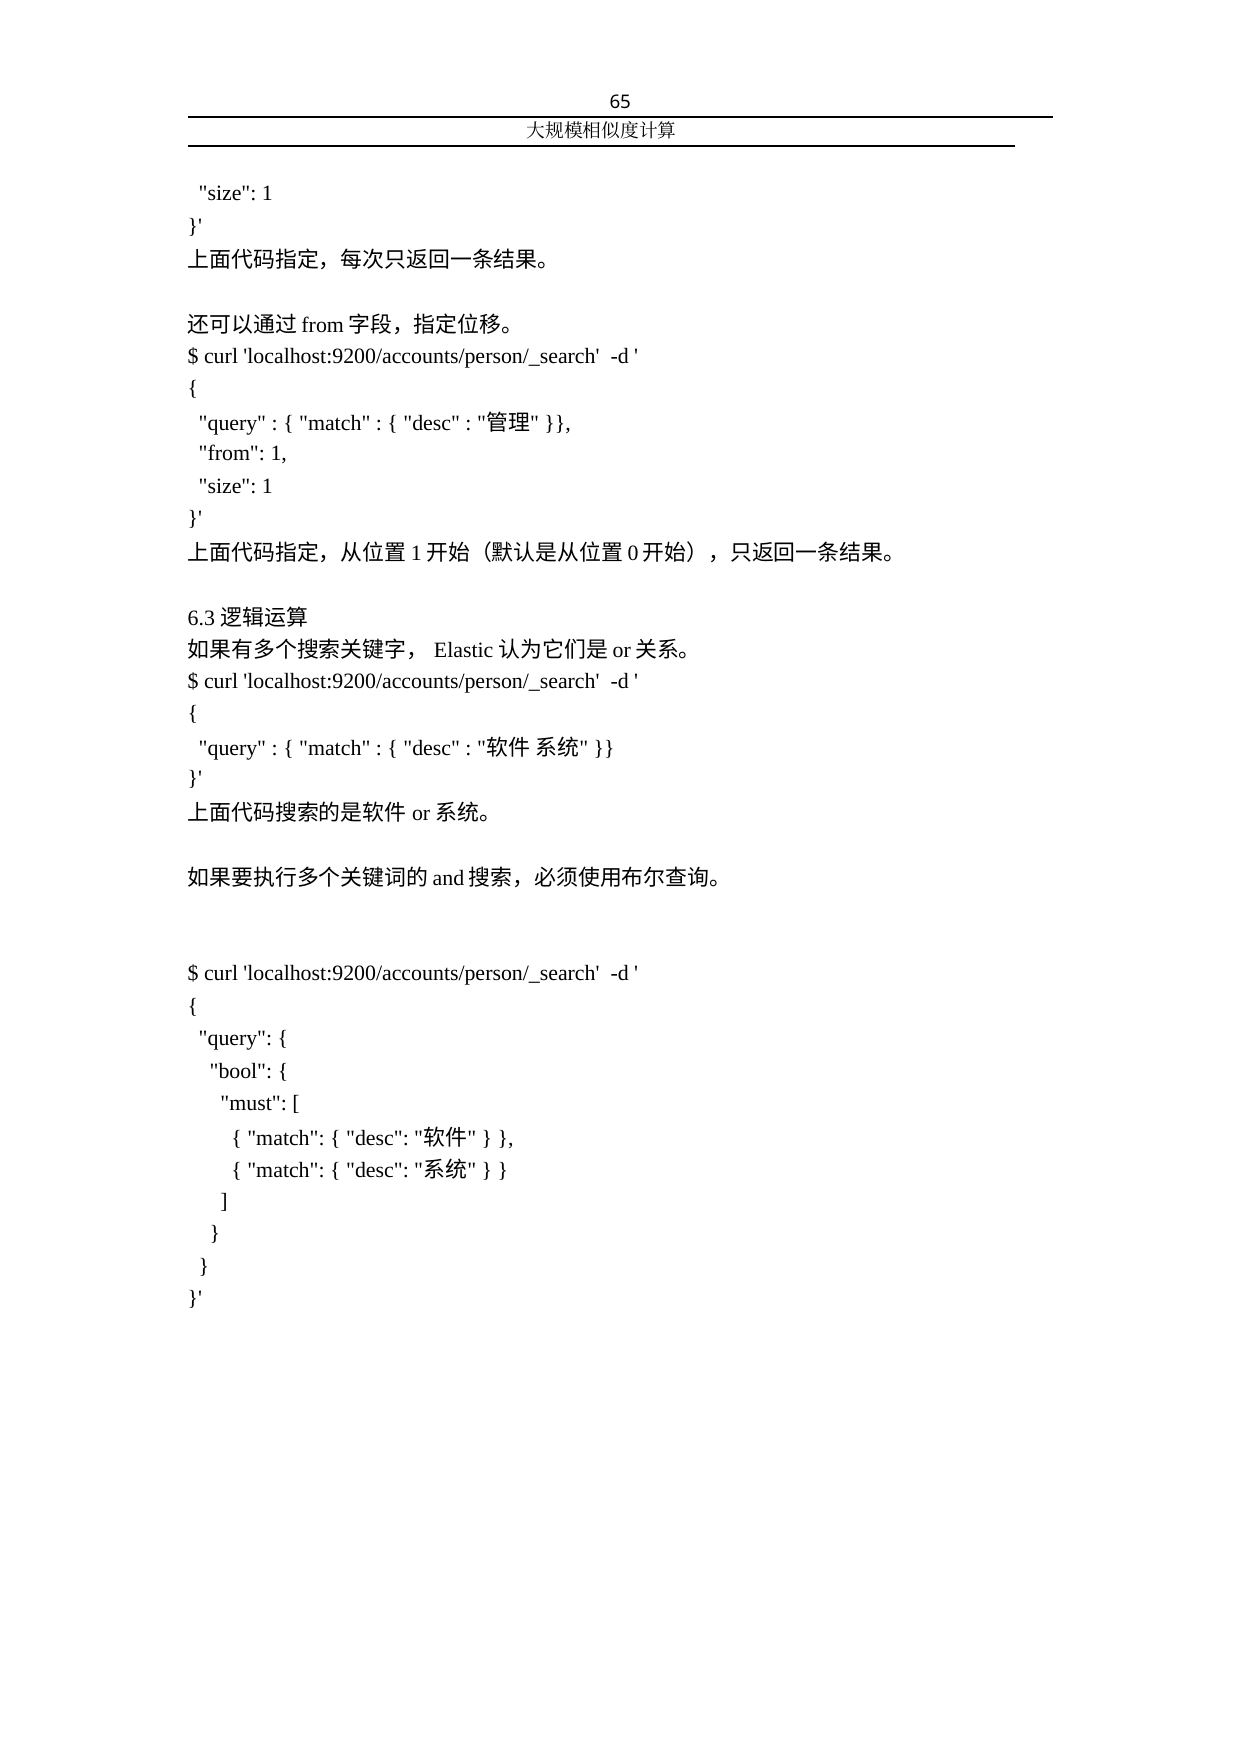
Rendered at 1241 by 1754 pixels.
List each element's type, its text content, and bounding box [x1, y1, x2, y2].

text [187, 339, 1053, 372]
text { [187, 989, 1053, 1022]
text "query" : { "match" : { "desc" : "软件 系统" }} [187, 729, 1053, 762]
text }' [187, 209, 1053, 242]
text 上面代码指定，从位置1开始（默认是从位置0开始），只返回一条结果。 [187, 534, 1053, 567]
text ] [187, 1184, 1053, 1217]
text "bool": { [187, 1054, 1053, 1087]
text } [187, 1249, 1053, 1282]
text "size": 1 [187, 469, 1053, 502]
text 还可以通过from字段，指定位移。 [187, 307, 1053, 339]
text "query": { [187, 1022, 1053, 1054]
text }' [187, 1282, 1053, 1314]
text 上面代码搜索的是软件 or 系统。 [187, 794, 1053, 827]
text { [187, 697, 1053, 729]
text 上面代码指定，每次只返回一条结果。 [187, 242, 1053, 274]
text 6.3 逻辑运算 [187, 599, 1053, 632]
text } [187, 1217, 1053, 1249]
text "must": [ [187, 1087, 1053, 1119]
text $ curl 'localhost:9200/accounts/person/_search' -d ' [187, 957, 1053, 989]
text "from": 1, [187, 437, 1053, 469]
text }' [187, 762, 1053, 794]
text { [187, 372, 1053, 404]
text { "match": { "desc": "系统" } } [187, 1152, 1053, 1184]
text "size": 1 [187, 177, 1053, 209]
text }' [187, 502, 1053, 534]
text $ curl 'localhost:9200/accounts/person/_search' -d ' [187, 664, 1053, 697]
text { "match": { "desc": "软件" } }, [187, 1119, 1053, 1152]
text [187, 404, 1053, 437]
text 如果有多个搜索关键字， Elastic 认为它们是or关系。 [187, 632, 1053, 664]
text 如果要执行多个关键词的and搜索，必须使用布尔查询。 [187, 859, 1053, 892]
